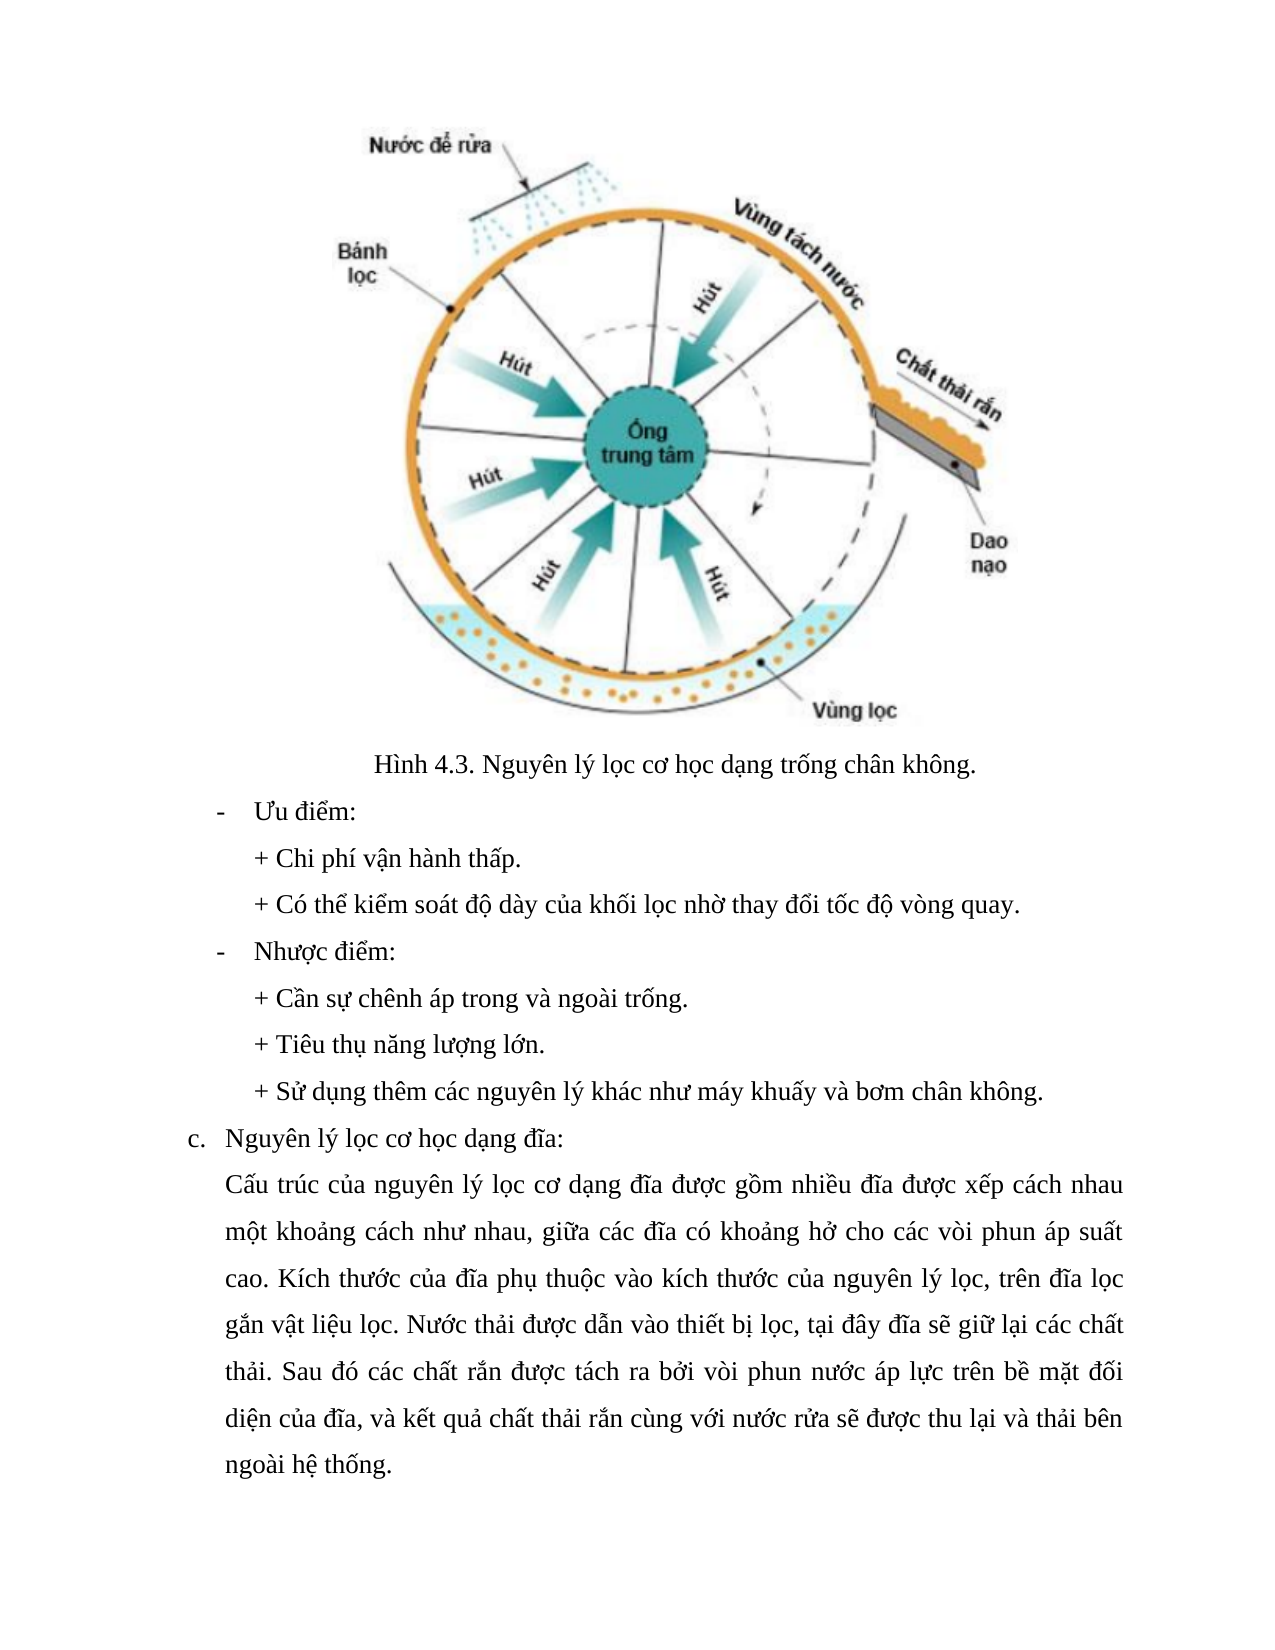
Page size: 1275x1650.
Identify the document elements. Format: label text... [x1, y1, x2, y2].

list + Sử dụng thêm các nguyên lý khác như máy khuấy và bơm chân không. [253, 1075, 1125, 1106]
picture [332, 121, 1018, 733]
list Cấu trúc của nguyên lý lọc cơ dạng đĩa được gồm nhiều đĩa được xếp cách nhau một khoảng cách như nhau, giữa các đĩa có khoảng hở cho các vòi phun áp suất cao. Kích thước của đĩa phụ thuộc vào kích thước của nguyên lý lọc, trên đĩa lọc gắn vật liệu lọc. Nước thải được dẫn vào thiết bị lọc, tại đây đĩa sẽ giữ lại các chất thải. Sau đó các chất rắn được tách ra bởi vòi phun nước áp lực trên bề mặt đối diện của đĩa, và kết quả chất thải rắn cùng với nước rửa sẽ được thu lại và thải bên ngoài hệ thống. [225, 1168, 1125, 1479]
list Nguyên lý lọc cơ học dạng đĩa: [187, 1122, 1125, 1153]
list Hình 4.3. Nguyên lý lọc cơ học dạng trống chân không. [225, 748, 1125, 779]
list Nhược điểm: [216, 935, 1125, 966]
list + Chi phí vận hành thấp. [253, 842, 1125, 873]
list + Cần sự chênh áp trong và ngoài trống. [253, 982, 1125, 1013]
list + Tiêu thụ năng lượng lớn. [253, 1028, 1125, 1059]
list Ưu điểm: [216, 795, 1125, 826]
list + Có thể kiểm soát độ dày của khối lọc nhờ thay đổi tốc độ vòng quay. [253, 888, 1125, 919]
